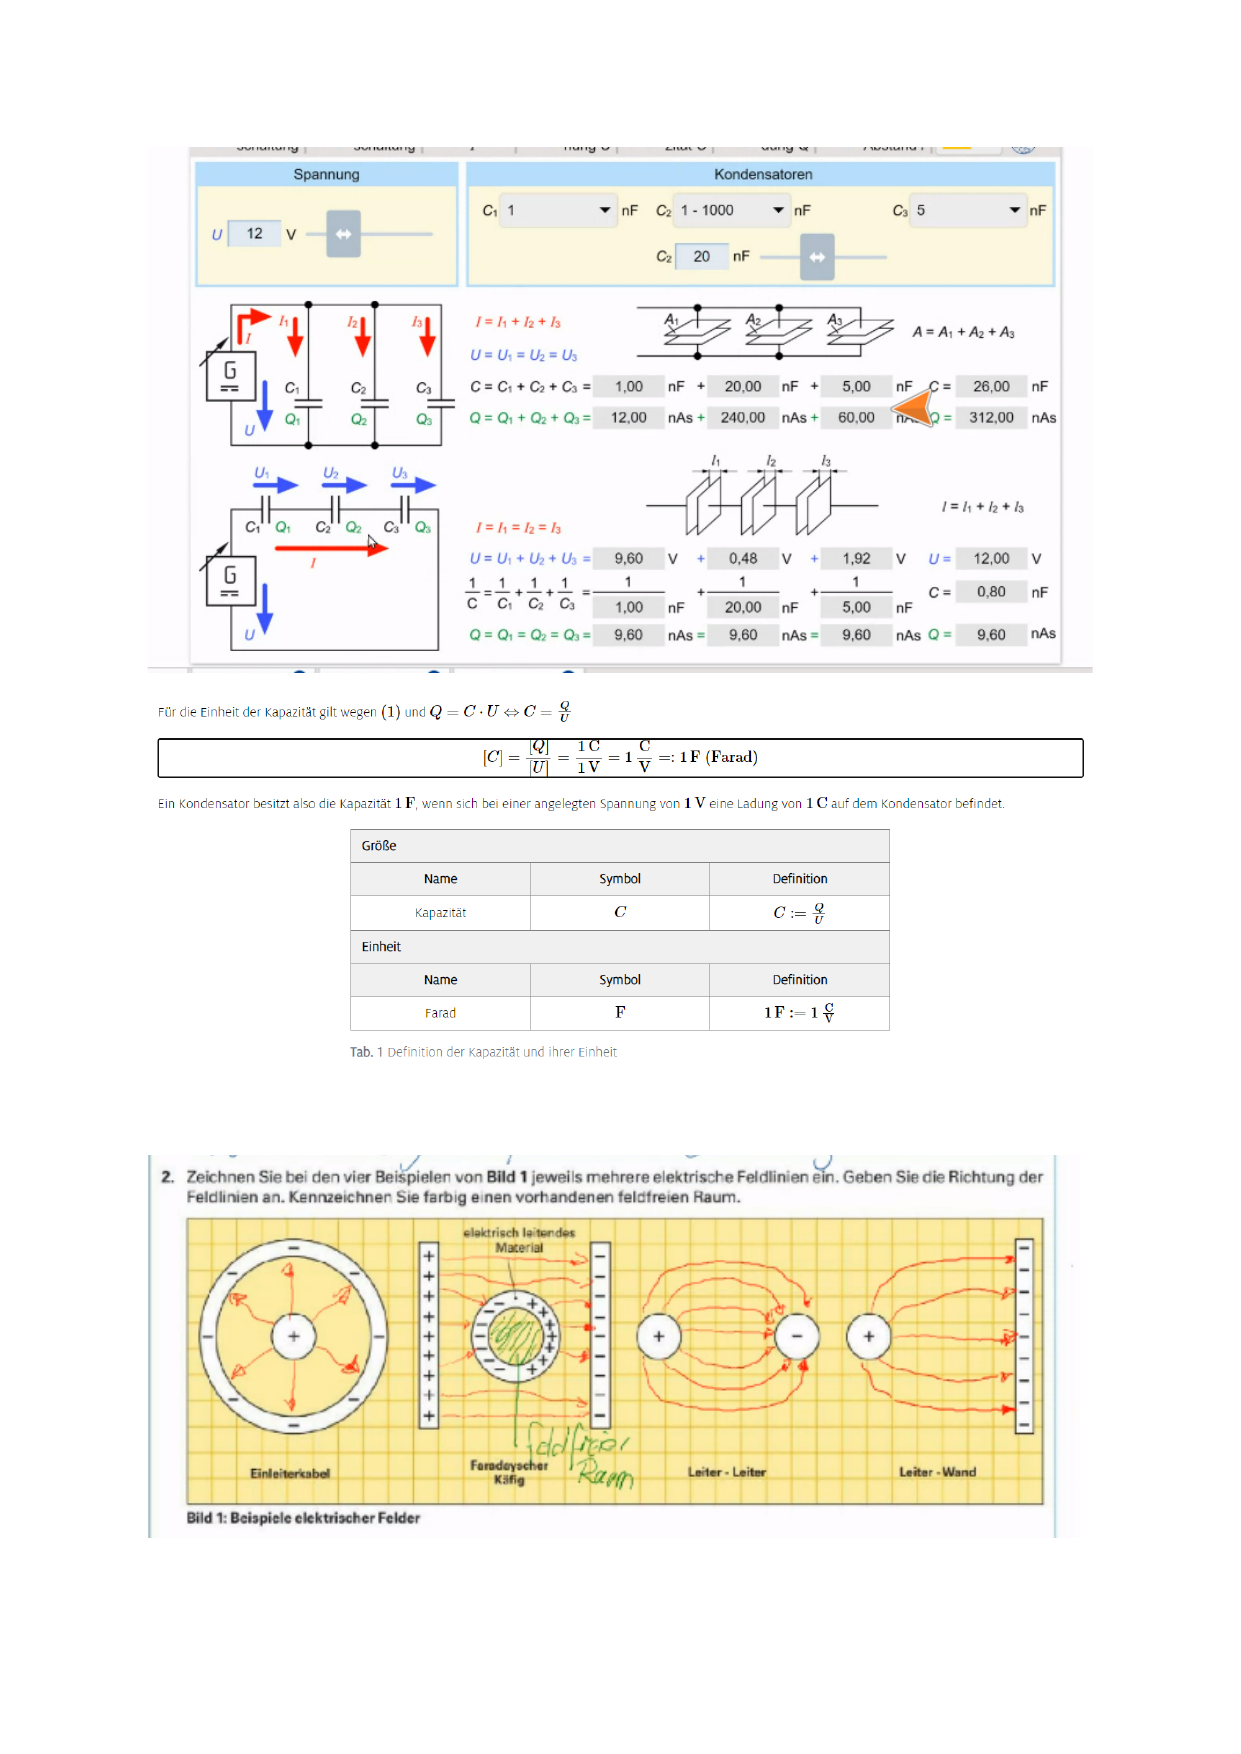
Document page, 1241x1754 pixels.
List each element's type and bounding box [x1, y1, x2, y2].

picture [147, 147, 1093, 673]
picture [147, 691, 1093, 1090]
picture [147, 1155, 1081, 1538]
